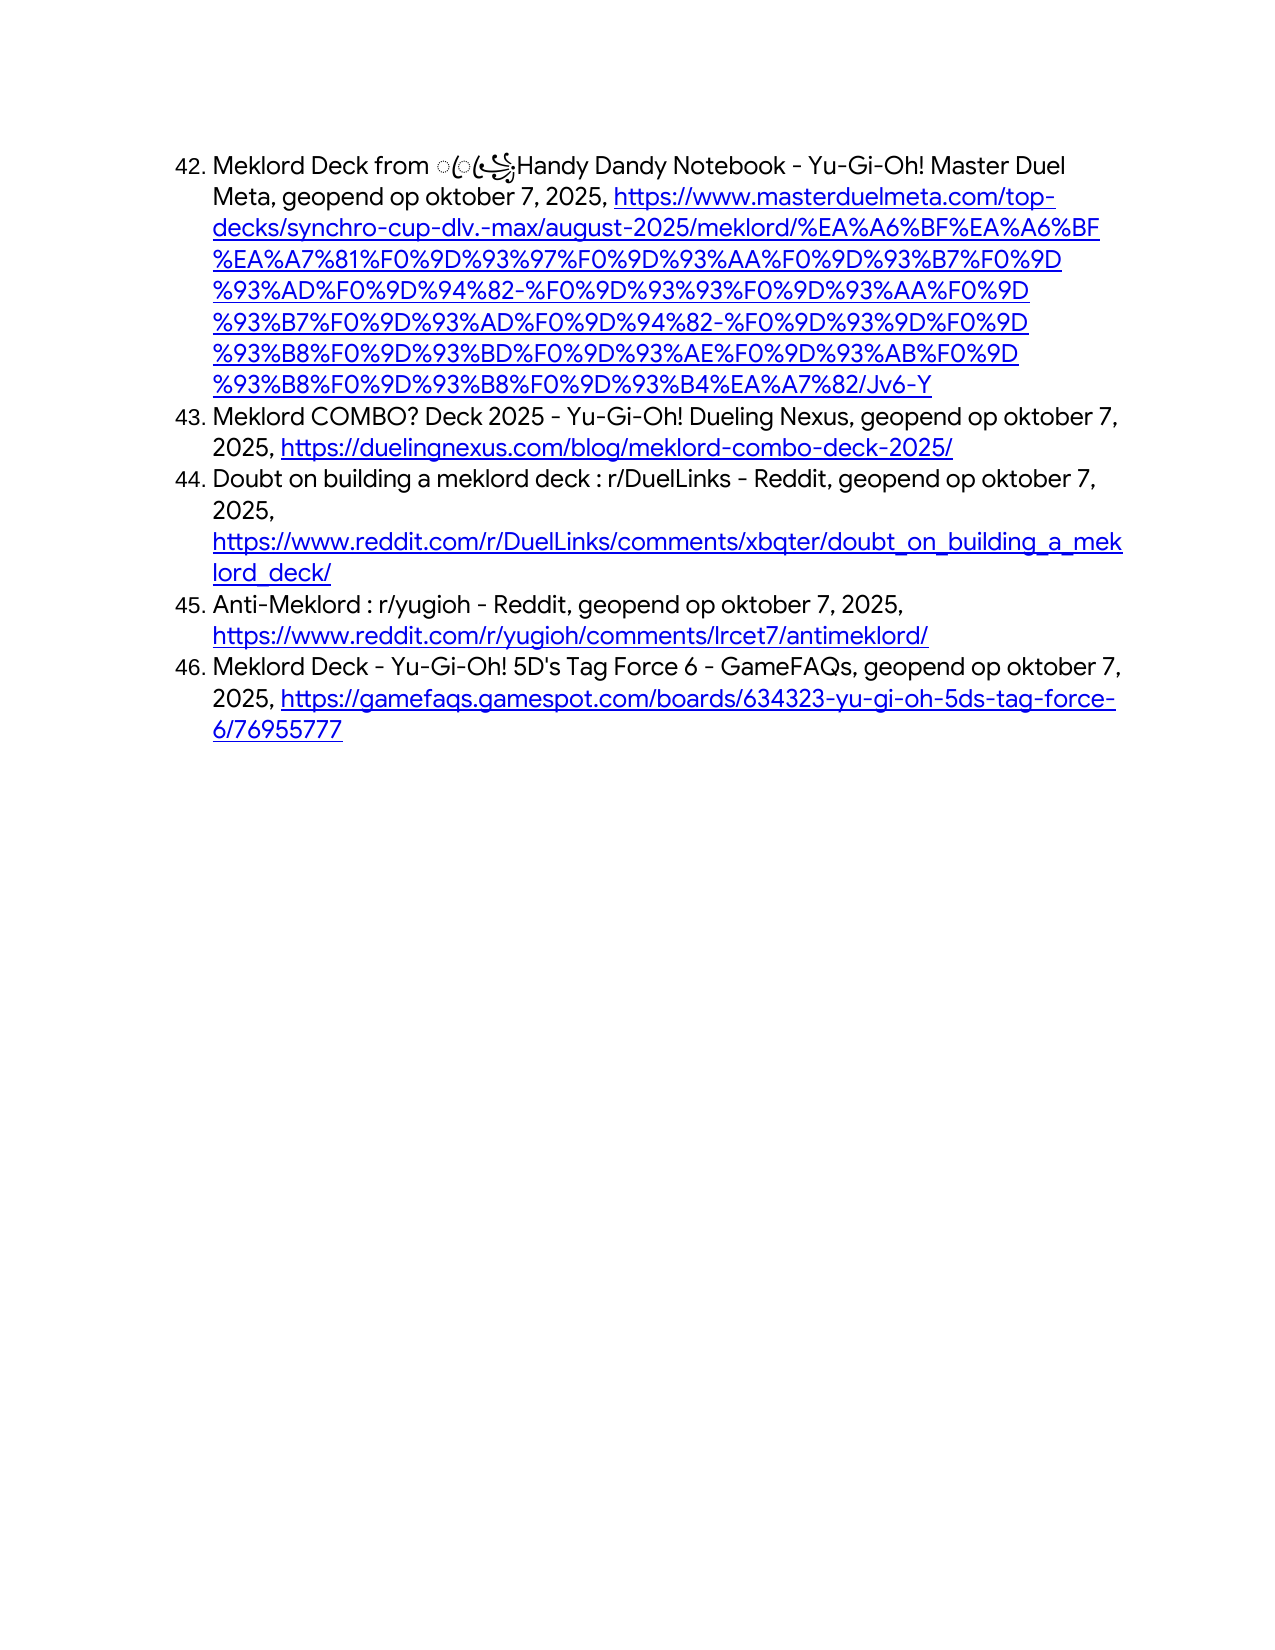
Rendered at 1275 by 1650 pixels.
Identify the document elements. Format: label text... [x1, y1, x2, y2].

list Anti-Meklord : r/yugioh - Reddit, geopend op oktober 7, 2025, https://www.reddit.com/r/yugioh/comments/lrcet7/antimeklord/ [175, 589, 1125, 652]
list Meklord Deck from ꦿꦿ꧁Handy Dandy Notebook - Yu-Gi-Oh! Master Duel Meta, geopend op oktober 7, 2025, https://www.masterduelmeta.com/top-decks/synchro-cup-dlv.-max/august-2025/meklord/%EA%A6%BF%EA%A6%BF%EA%A7%81%F0%9D%93%97%F0%9D%93%AA%F0%9D%93%B7%F0%9D%93%AD%F0%9D%94%82-%F0%9D%93%93%F0%9D%93%AA%F0%9D%93%B7%F0%9D%93%AD%F0%9D%94%82-%F0%9D%93%9D%F0%9D%93%B8%F0%9D%93%BD%F0%9D%93%AE%F0%9D%93%AB%F0%9D%93%B8%F0%9D%93%B8%F0%9D%93%B4%EA%A7%82/Jv6-Y [175, 150, 1125, 401]
list Meklord Deck - Yu-Gi-Oh! 5D's Tag Force 6 - GameFAQs, geopend op oktober 7, 2025, https://gamefaqs.gamespot.com/boards/634323-yu-gi-oh-5ds-tag-force-6/76955777 [175, 652, 1125, 746]
list Doubt on building a meklord deck : r/DuelLinks - Reddit, geopend op oktober 7, 2025, https://www.reddit.com/r/DuelLinks/comments/xbqter/doubt_on_building_a_meklord_deck/ [175, 463, 1125, 589]
list Meklord COMBO? Deck 2025 - Yu-Gi-Oh! Dueling Nexus, geopend op oktober 7, 2025, https://duelingnexus.com/blog/meklord-combo-deck-2025/ [175, 401, 1125, 463]
